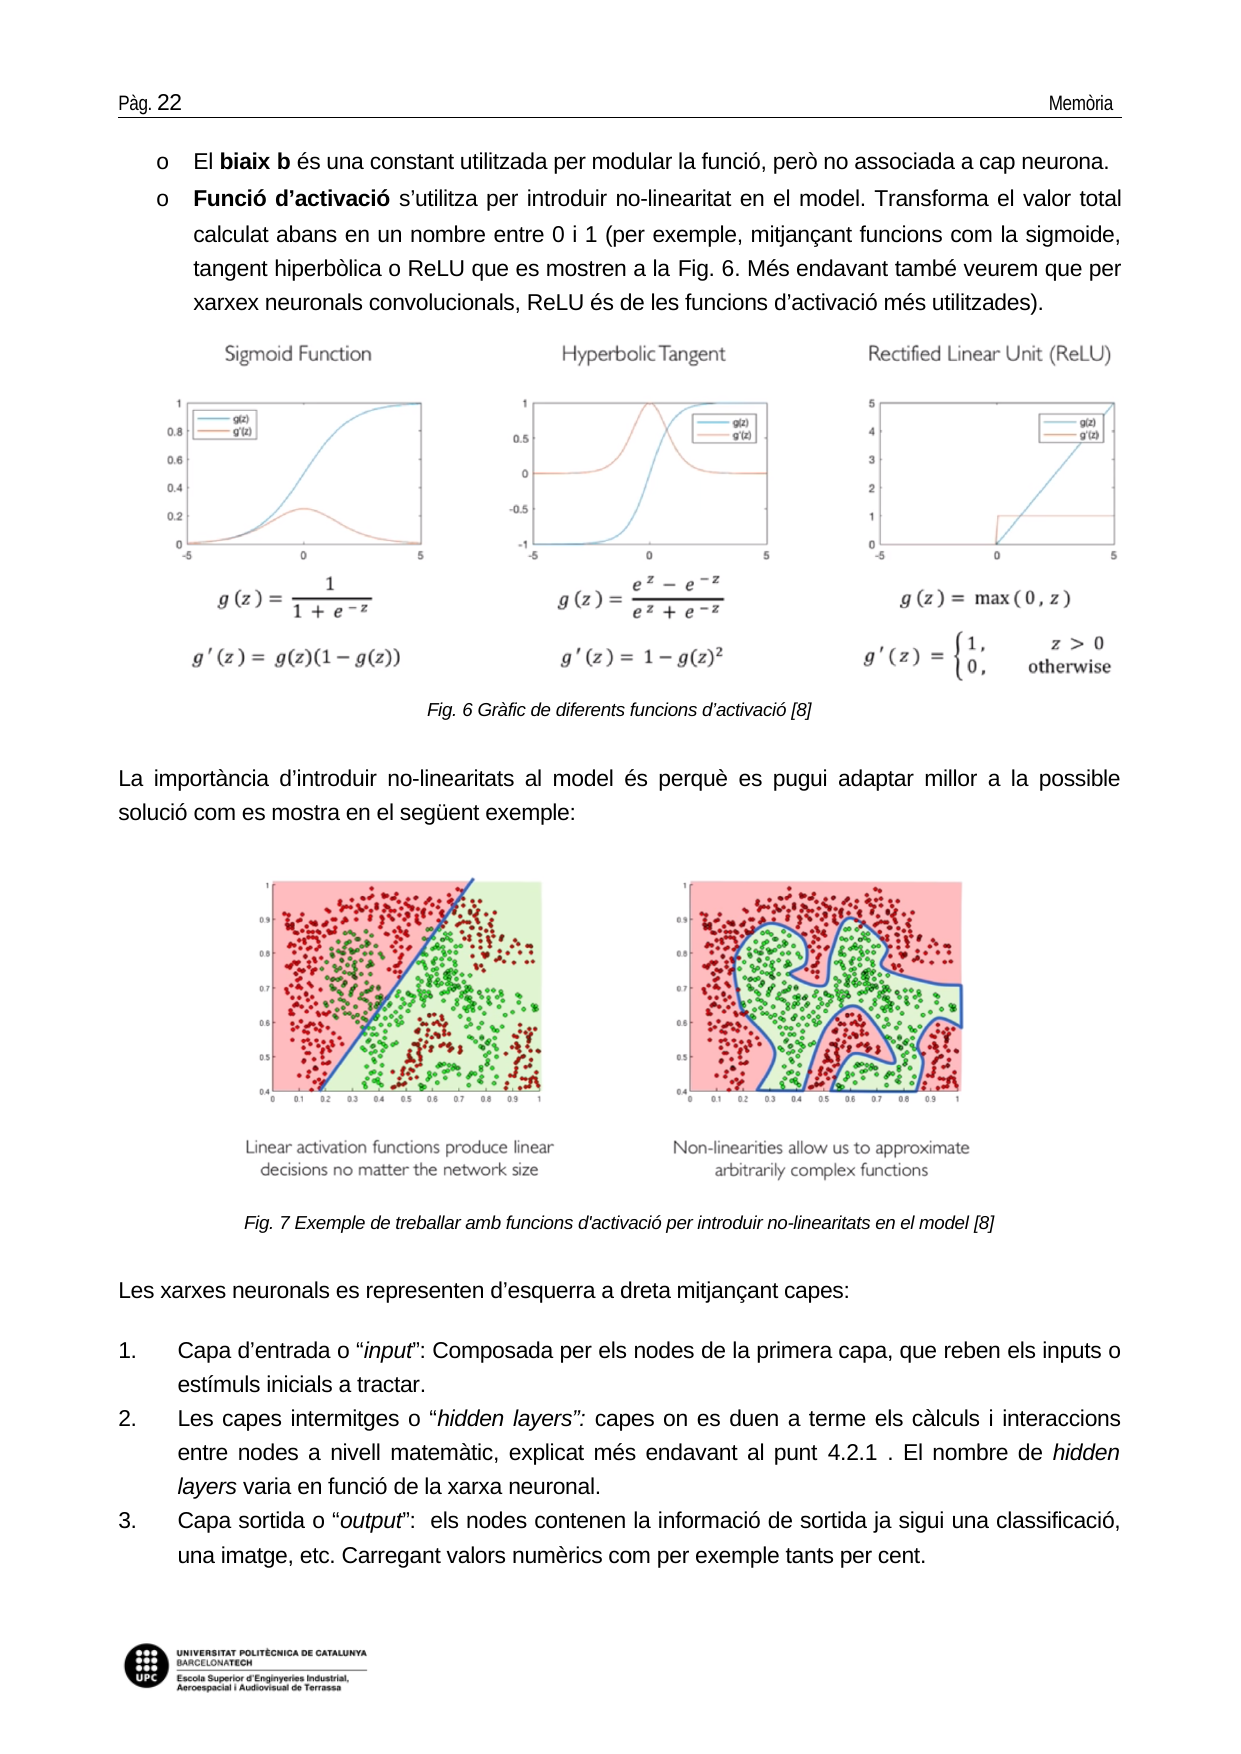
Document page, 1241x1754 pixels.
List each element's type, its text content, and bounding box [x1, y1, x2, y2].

text Fig. 7 Exemple de treballar amb funcions d'activació per introduir no-linearitats en el model [8] [118, 1212, 1122, 1233]
picture [118, 1634, 374, 1702]
text Fig. 6 Gràfic de diferents funcions d’activació [8] [118, 699, 1122, 721]
text Les xarxes neuronals es representen d’esquerra a dreta mitjançant capes: [118, 1277, 1122, 1304]
picture [225, 858, 1015, 1192]
list Funció d’activació s’utilitza per introduir no-linearitat en el model. Transforma el valor total calculat abans en un nombre entre 0 i 1 (per exemple, mitjançant funcions com la sigmoide, tangent hiperbòlica o ReLU que es mostren a la Fig. 6. Més endavant també veurem que per xarxex neuronals convolucionals, ReLU és de les funcions d’activació més utilitzades). [156, 184, 1122, 315]
list Capa d’entrada o “input”: Composada per els nodes de la primera capa, que reben els inputs o estímuls inicials a tractar. [118, 1337, 1122, 1397]
text La importància d’introduir no-linearitats al model és perquè es pugui adaptar millor a la possible solució com es mostra en el següent exemple: [118, 765, 1122, 825]
list Les capes intermitges o “hidden layers”: capes on es duen a terme els càlculs i interaccions entre nodes a nivell matemàtic, explicat més endavant al punt 4.2.1 . El nombre de hidden layers varia en funció de la xarxa neuronal. [118, 1405, 1122, 1499]
list Capa sortida o “output”: els nodes contenen la informació de sortida ja sigui una classificació, una imatge, etc. Carregant valors numèrics com per exemple tants per cent. [118, 1507, 1122, 1568]
list El biaix b és una constant utilitzada per modular la funció, però no associada a cap neurona. [156, 148, 1122, 176]
picture [155, 323, 1138, 692]
